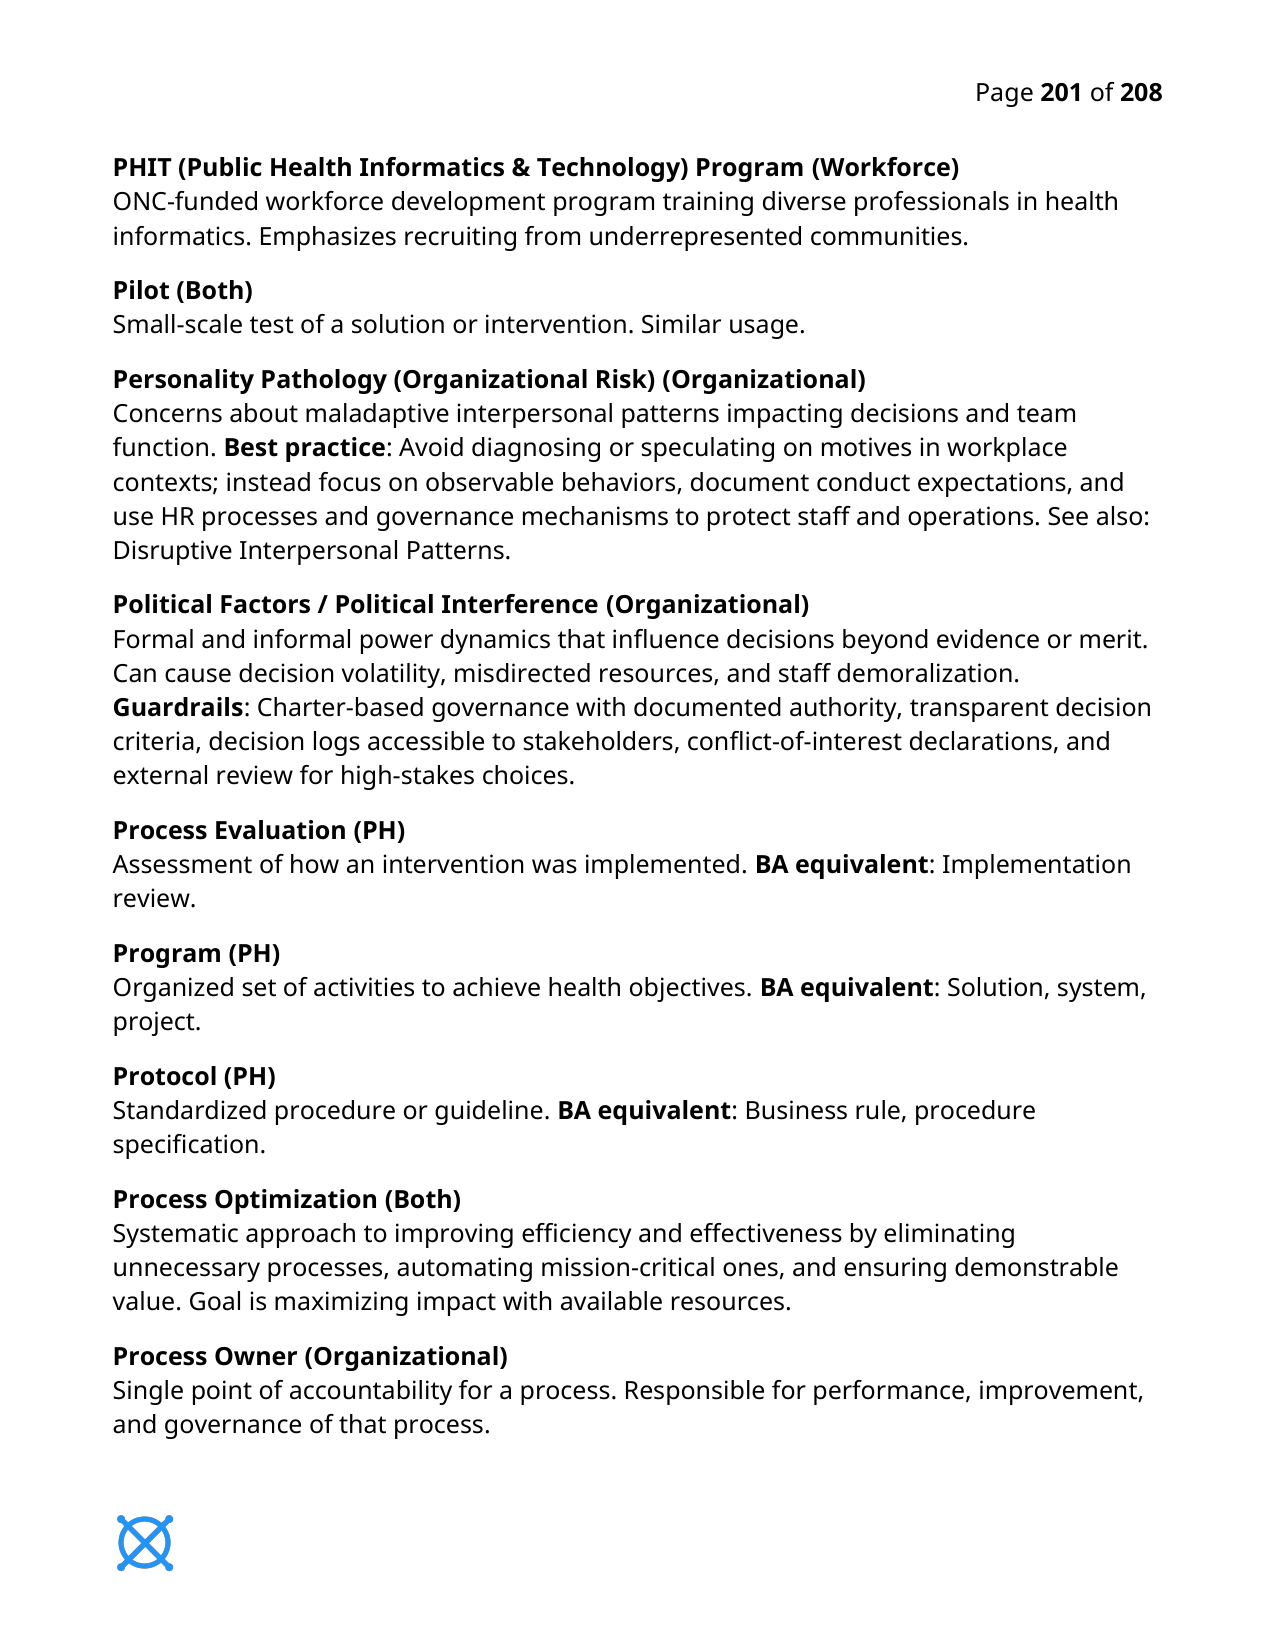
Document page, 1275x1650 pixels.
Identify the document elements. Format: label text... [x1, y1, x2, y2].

text Concerns about maladaptive interpersonal patterns impacting decisions and team function. Best practice: Avoid diagnosing or speculating on motives in workplace contexts; instead focus on observable behaviors, document conduct expectations, and use HR processes and governance mechanisms to protect staff and operations. See also: Disruptive Interpersonal Patterns. [112, 396, 1162, 566]
text Process Owner (Organizational) [112, 1338, 1162, 1373]
text PHIT (Public Health Informatics & Technology) Program (Workforce) [112, 150, 1162, 184]
text Personality Pathology (Organizational Risk) (Organizational) [112, 362, 1162, 396]
text Small-scale test of a solution or intervention. Similar usage. [112, 307, 1162, 341]
text Systematic approach to improving efficiency and effectiveness by eliminating unnecessary processes, automating mission-critical ones, and ensuring demonstrable value. Goal is maximizing impact with available resources. [112, 1216, 1162, 1318]
picture [112, 1511, 177, 1575]
text Process Evaluation (PH) [112, 812, 1162, 846]
text Program (PH) [112, 935, 1162, 969]
text Organized set of activities to achieve health objectives. BA equivalent: Solution, system, project. [112, 969, 1162, 1038]
text ONC-funded workforce development program training diverse professionals in health informatics. Emphasizes recruiting from underrepresented communities. [112, 184, 1162, 252]
text Single point of accountability for a process. Responsible for performance, improvement, and governance of that process. [112, 1373, 1162, 1441]
text Process Optimization (Both) [112, 1181, 1162, 1216]
text Protocol (PH) [112, 1058, 1162, 1092]
text Formal and informal power dynamics that influence decisions beyond evidence or merit. Can cause decision volatility, misdirected resources, and staff demoralization. Guardrails: Charter-based governance with documented authority, transparent decision criteria, decision logs accessible to stakeholders, conflict-of-interest declarations, and external review for high-stakes choices. [112, 621, 1162, 792]
text Standardized procedure or guideline. BA equivalent: Business rule, procedure specification. [112, 1092, 1162, 1161]
text Political Factors / Political Interference (Organizational) [112, 587, 1162, 621]
text Pilot (Both) [112, 273, 1162, 307]
text Assessment of how an intervention was implemented. BA equivalent: Implementation review. [112, 846, 1162, 914]
